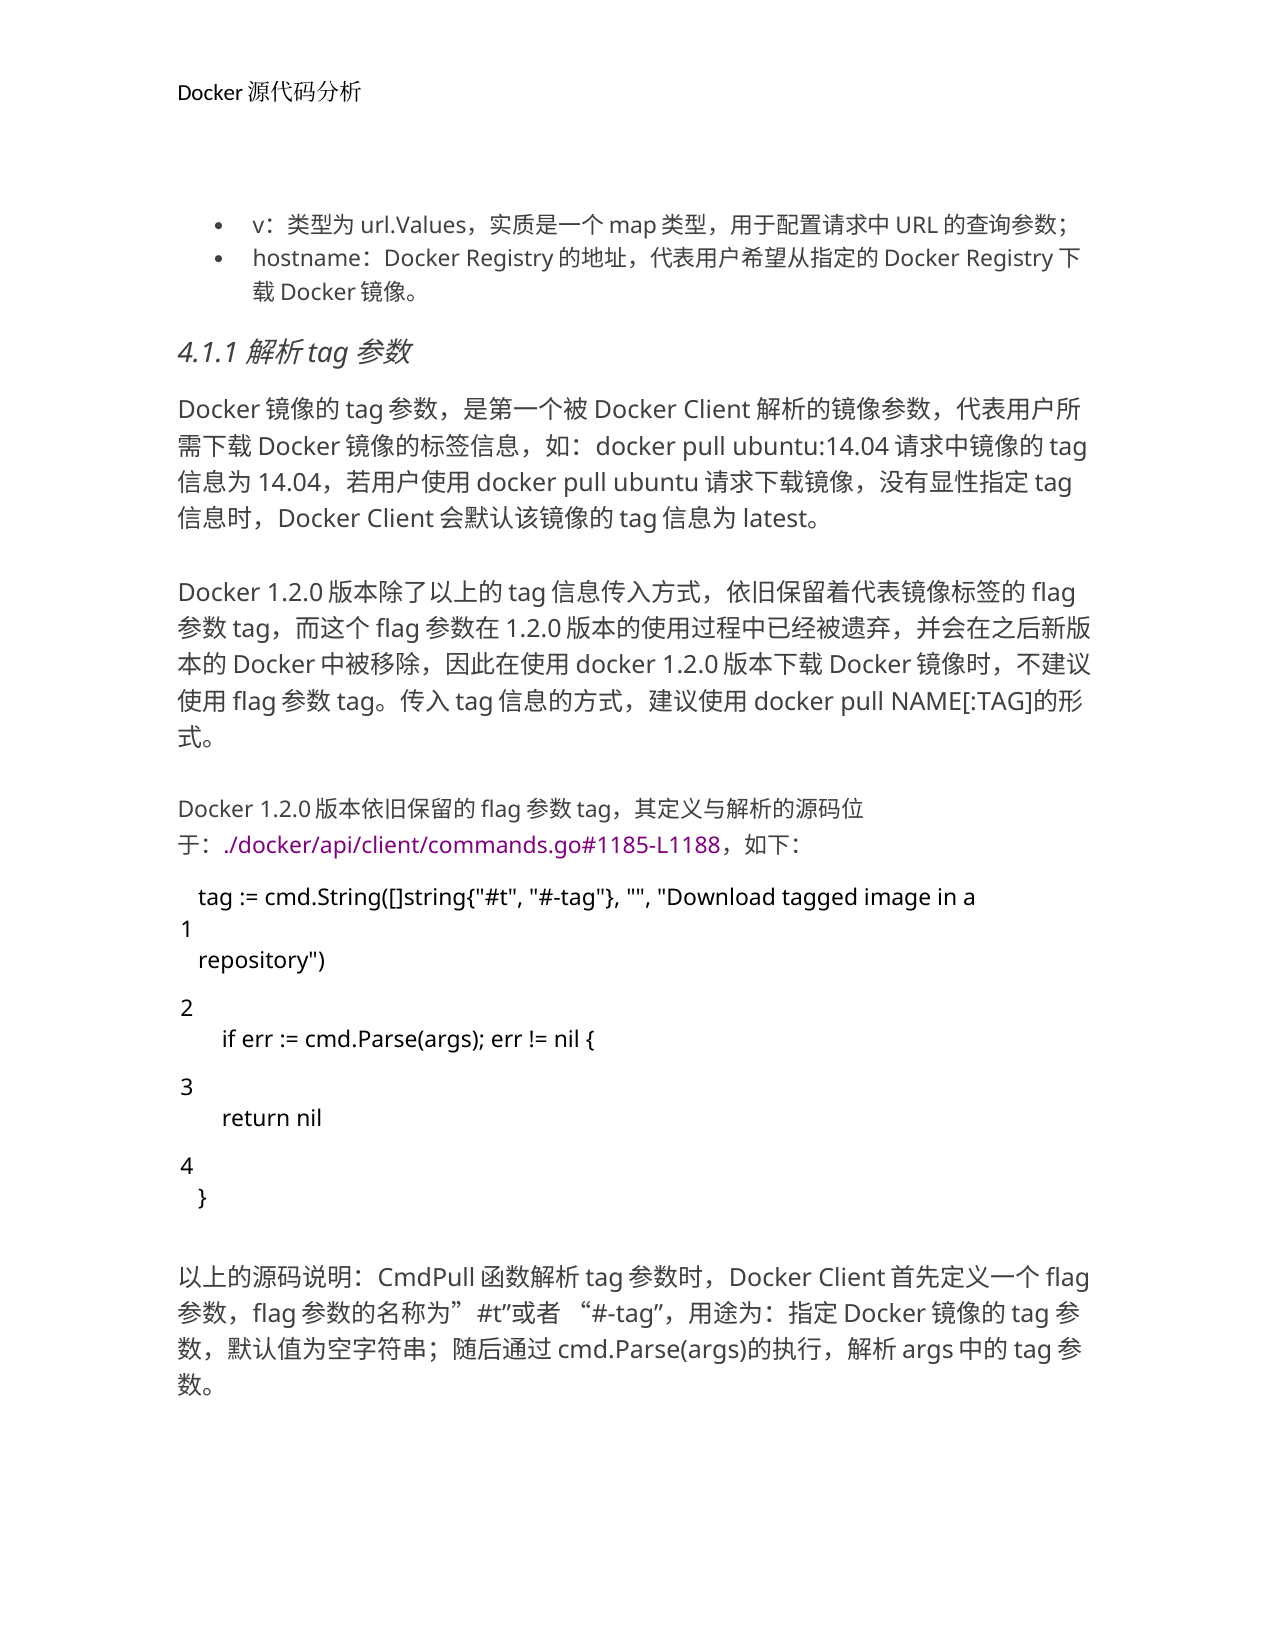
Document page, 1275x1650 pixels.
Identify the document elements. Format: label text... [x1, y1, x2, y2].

table_header 1 2 3 4 [177, 880, 196, 1257]
text Docker 1.2.0版本除了以上的tag信息传入方式，依旧保留着代表镜像标签的flag参数tag，而这个flag参数在1.2.0版本的使用过程中已经被遗弃，并会在之后新版本的Docker中被移除，因此在使用docker 1.2.0版本下载Docker镜像时，不建议使用flag参数tag。传入tag信息的方式，建议使用docker pull NAME[:TAG]的形式。 [177, 572, 1098, 754]
table_header tag := cmd.String([]string{"#t", "#-tag"}, "", "Download tagged image in a repository") if err := cmd.Parse(args); err != nil { return nil } [196, 880, 1098, 1257]
text Docker 1.2.0版本依旧保留的flag参数tag，其定义与解析的源码位于：./docker/api/client/commands.go#1185-L1188，如下： [177, 791, 1098, 860]
list hostname：Docker Registry的地址，代表用户希望从指定的Docker Registry下载Docker镜像。 [215, 240, 1098, 307]
text 以上的源码说明：CmdPull函数解析tag参数时，Docker Client首先定义一个flag参数，flag参数的名称为”#t”或者 “#-tag”，用途为：指定Docker镜像的tag参数，默认值为空字符串；随后通过cmd.Parse(args)的执行，解析args中的tag参数。 [177, 1257, 1098, 1402]
subtitle 4.1.1 解析tag参数 [177, 330, 1098, 371]
text Docker镜像的tag参数，是第一个被Docker Client解析的镜像参数，代表用户所需下载Docker镜像的标签信息，如：docker pull ubuntu:14.04请求中镜像的tag信息为14.04，若用户使用docker pull ubuntu请求下载镜像，没有显性指定tag信息时，Docker Client会默认该镜像的tag信息为latest。 [177, 390, 1098, 535]
list v：类型为url.Values，实质是一个map类型，用于配置请求中URL的查询参数； [215, 207, 1098, 240]
